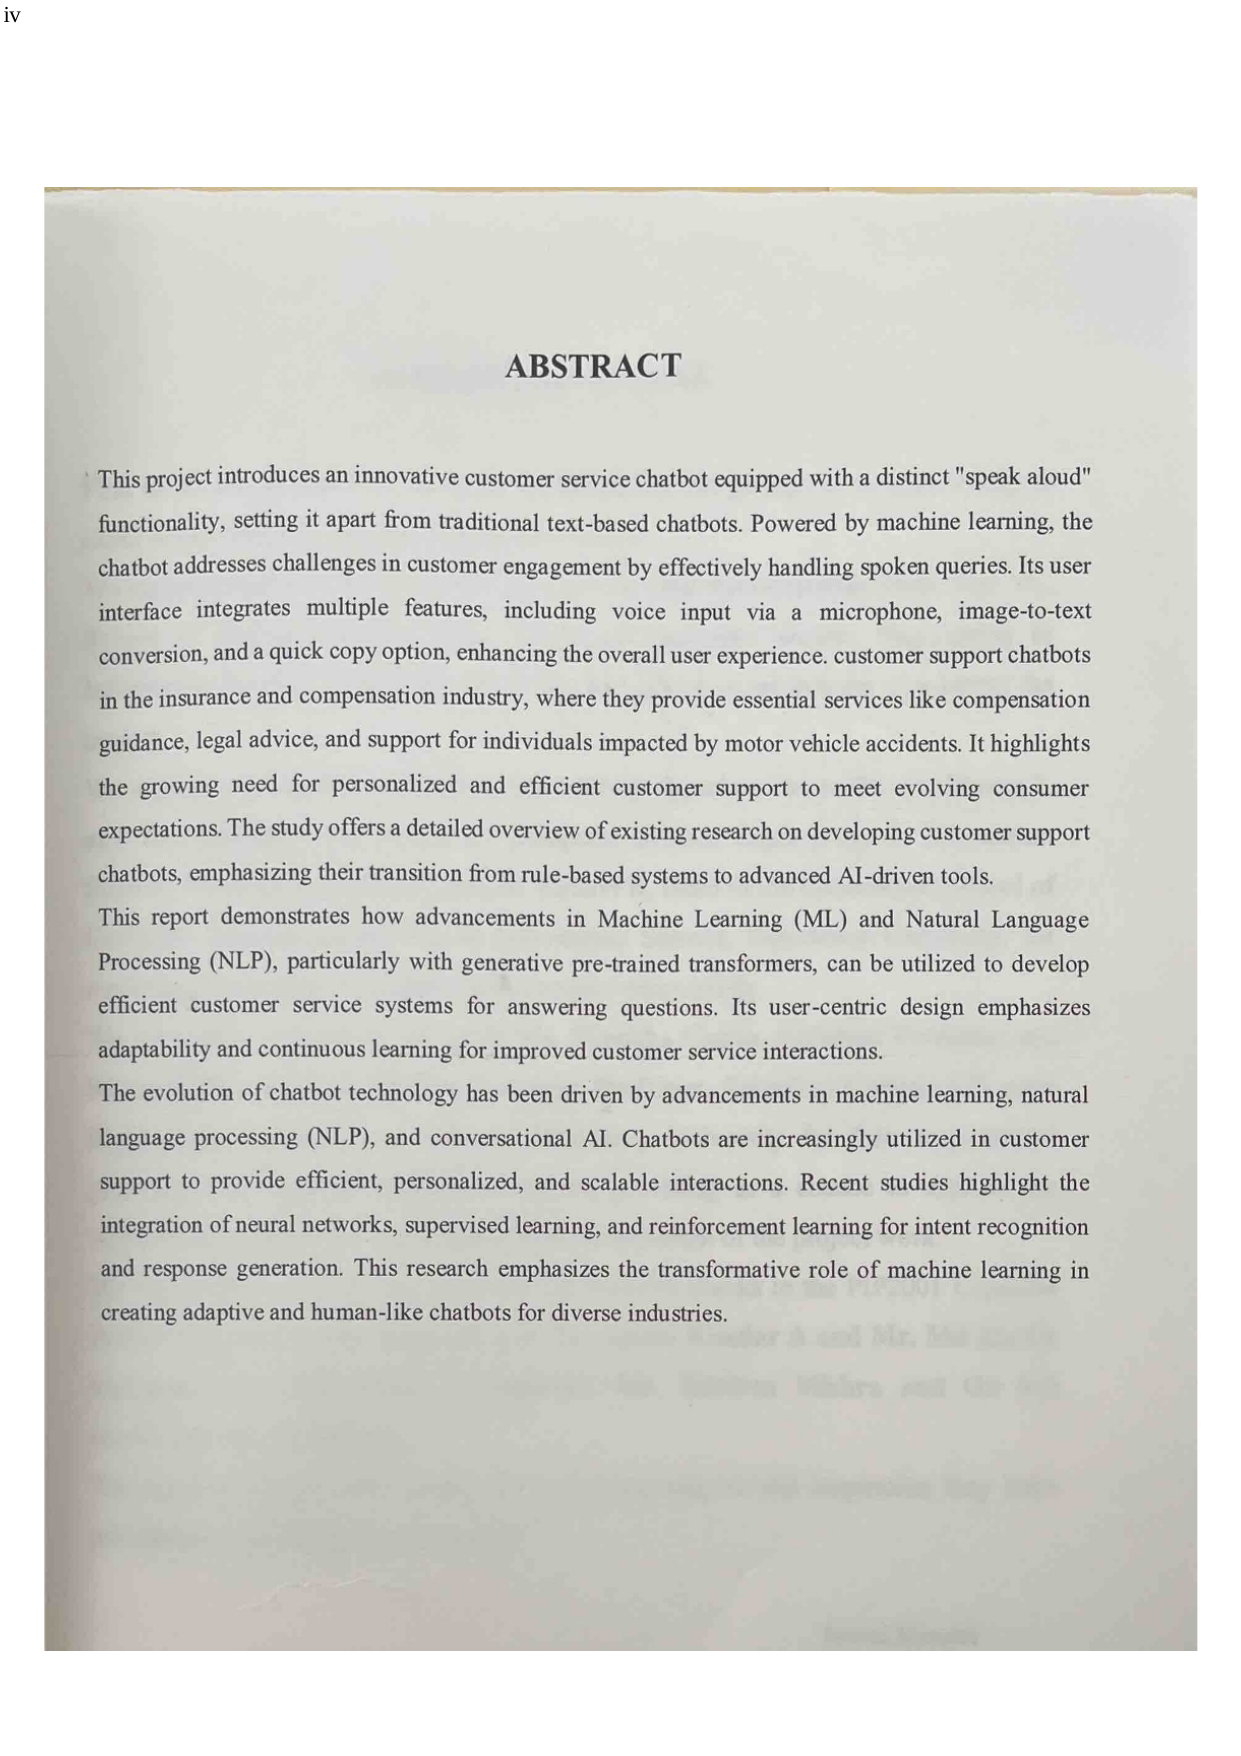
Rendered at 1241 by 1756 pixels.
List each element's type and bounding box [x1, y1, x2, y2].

picture [44, 187, 1198, 1651]
